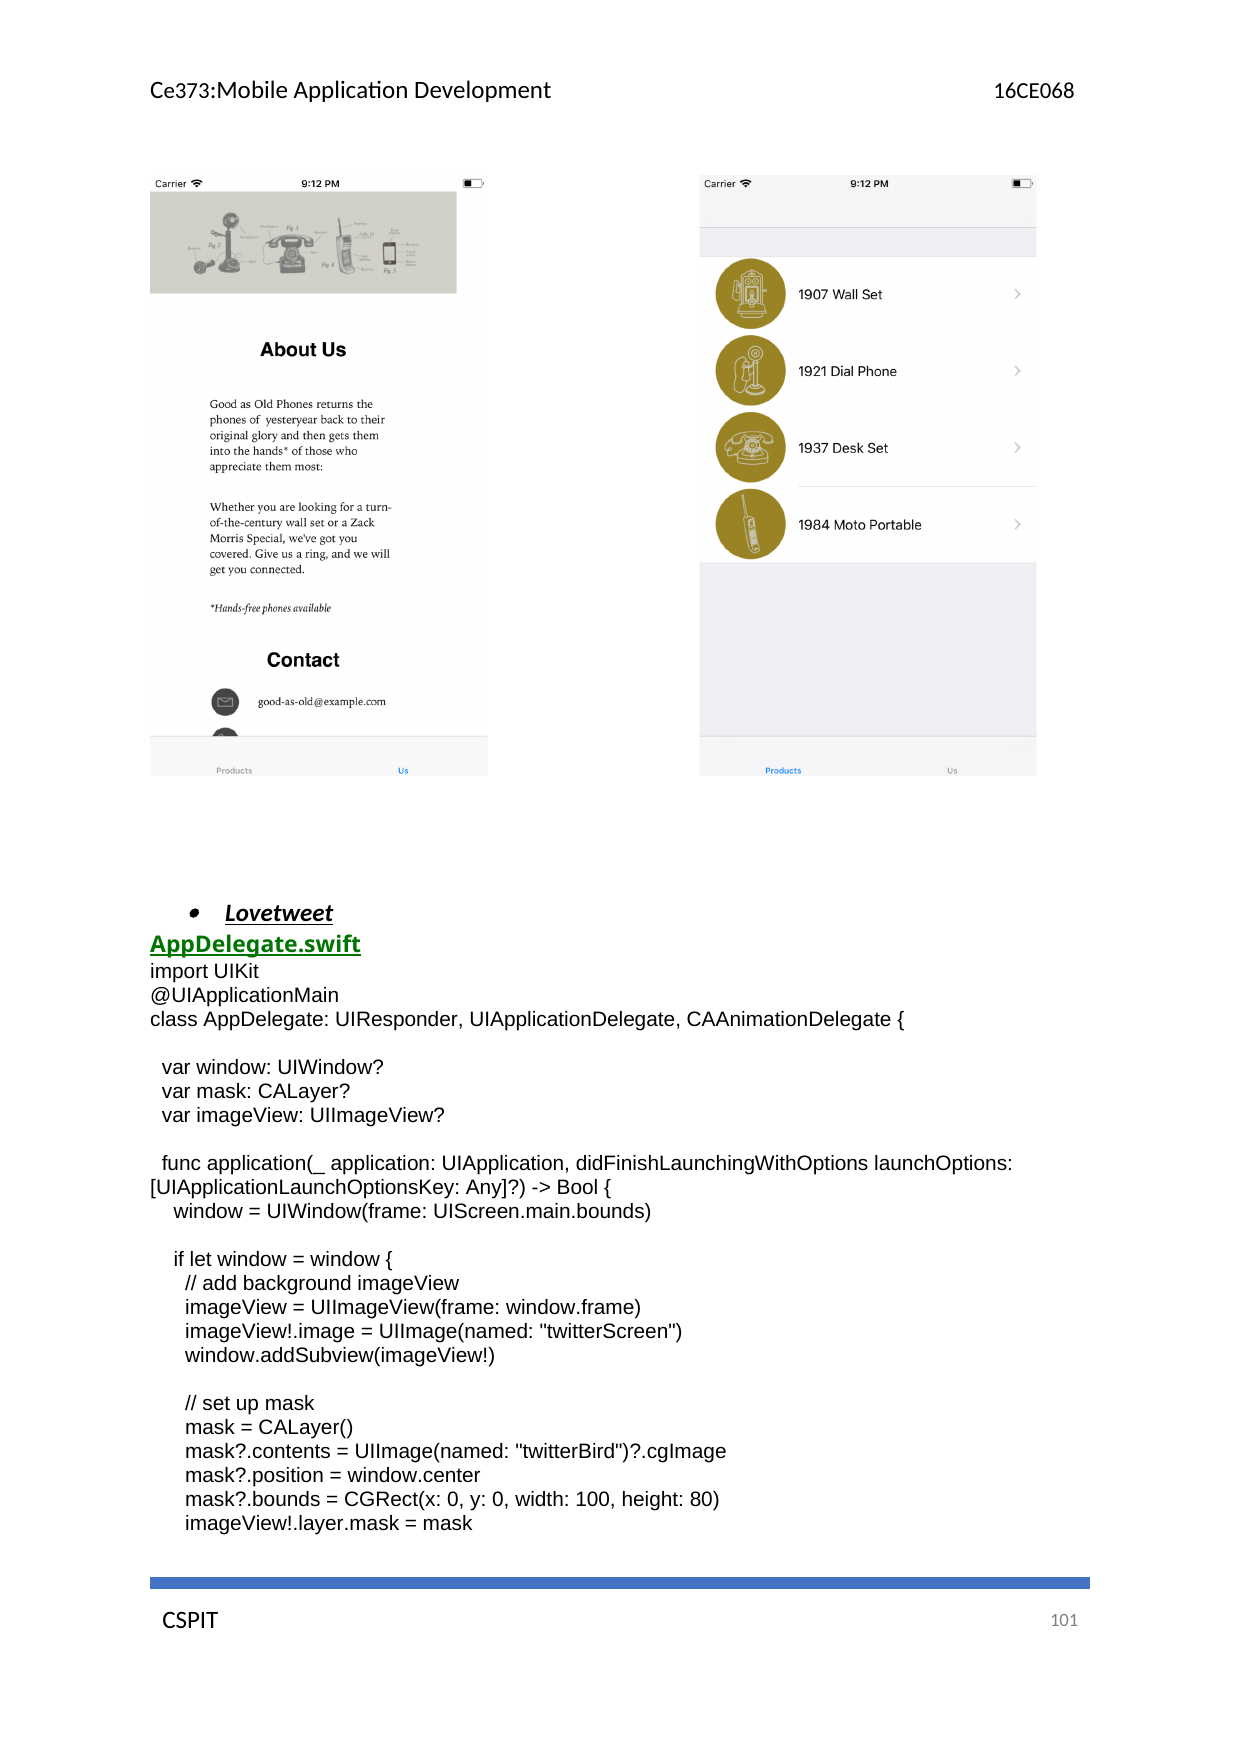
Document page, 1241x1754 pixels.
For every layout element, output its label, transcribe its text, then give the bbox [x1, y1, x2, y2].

text // set up mask [150, 1391, 1090, 1414]
text func application(_ application: UIApplication, didFinishLaunchingWithOptions launchOptions: [UIApplicationLaunchOptionsKey: Any]?) -> Bool { [150, 1151, 1090, 1199]
text var window: UIWindow? [150, 1055, 1090, 1079]
list Lovetweet [187, 897, 1090, 928]
text mask?.bounds = CGRect(x: 0, y: 0, width: 100, height: 80) [150, 1486, 1090, 1510]
picture [150, 175, 488, 776]
text AppDelegate.swift [150, 928, 1090, 959]
text mask?.contents = UIImage(named: "twitterBird")?.cgImage [150, 1438, 1090, 1462]
text var imageView: UIImageView? [150, 1103, 1090, 1127]
text if let window = window { [150, 1247, 1090, 1271]
text @UIApplicationMain [150, 983, 1090, 1007]
text // add background imageView [150, 1271, 1090, 1295]
text var mask: CALayer? [150, 1079, 1090, 1103]
text window = UIWindow(frame: UIScreen.main.bounds) [150, 1199, 1090, 1223]
text imageView!.image = UIImage(named: "twitterScreen") [150, 1319, 1090, 1343]
text imageView!.layer.mask = mask [150, 1510, 1090, 1534]
picture [699, 175, 1037, 776]
text import UIKit [150, 959, 1090, 983]
text window.addSubview(imageView!) [150, 1343, 1090, 1367]
text imageView = UIImageView(frame: window.frame) [150, 1295, 1090, 1319]
text mask = CALayer() [150, 1414, 1090, 1438]
text mask?.position = window.center [150, 1462, 1090, 1486]
text class AppDelegate: UIResponder, UIApplicationDelegate, CAAnimationDelegate { [150, 1007, 1090, 1031]
